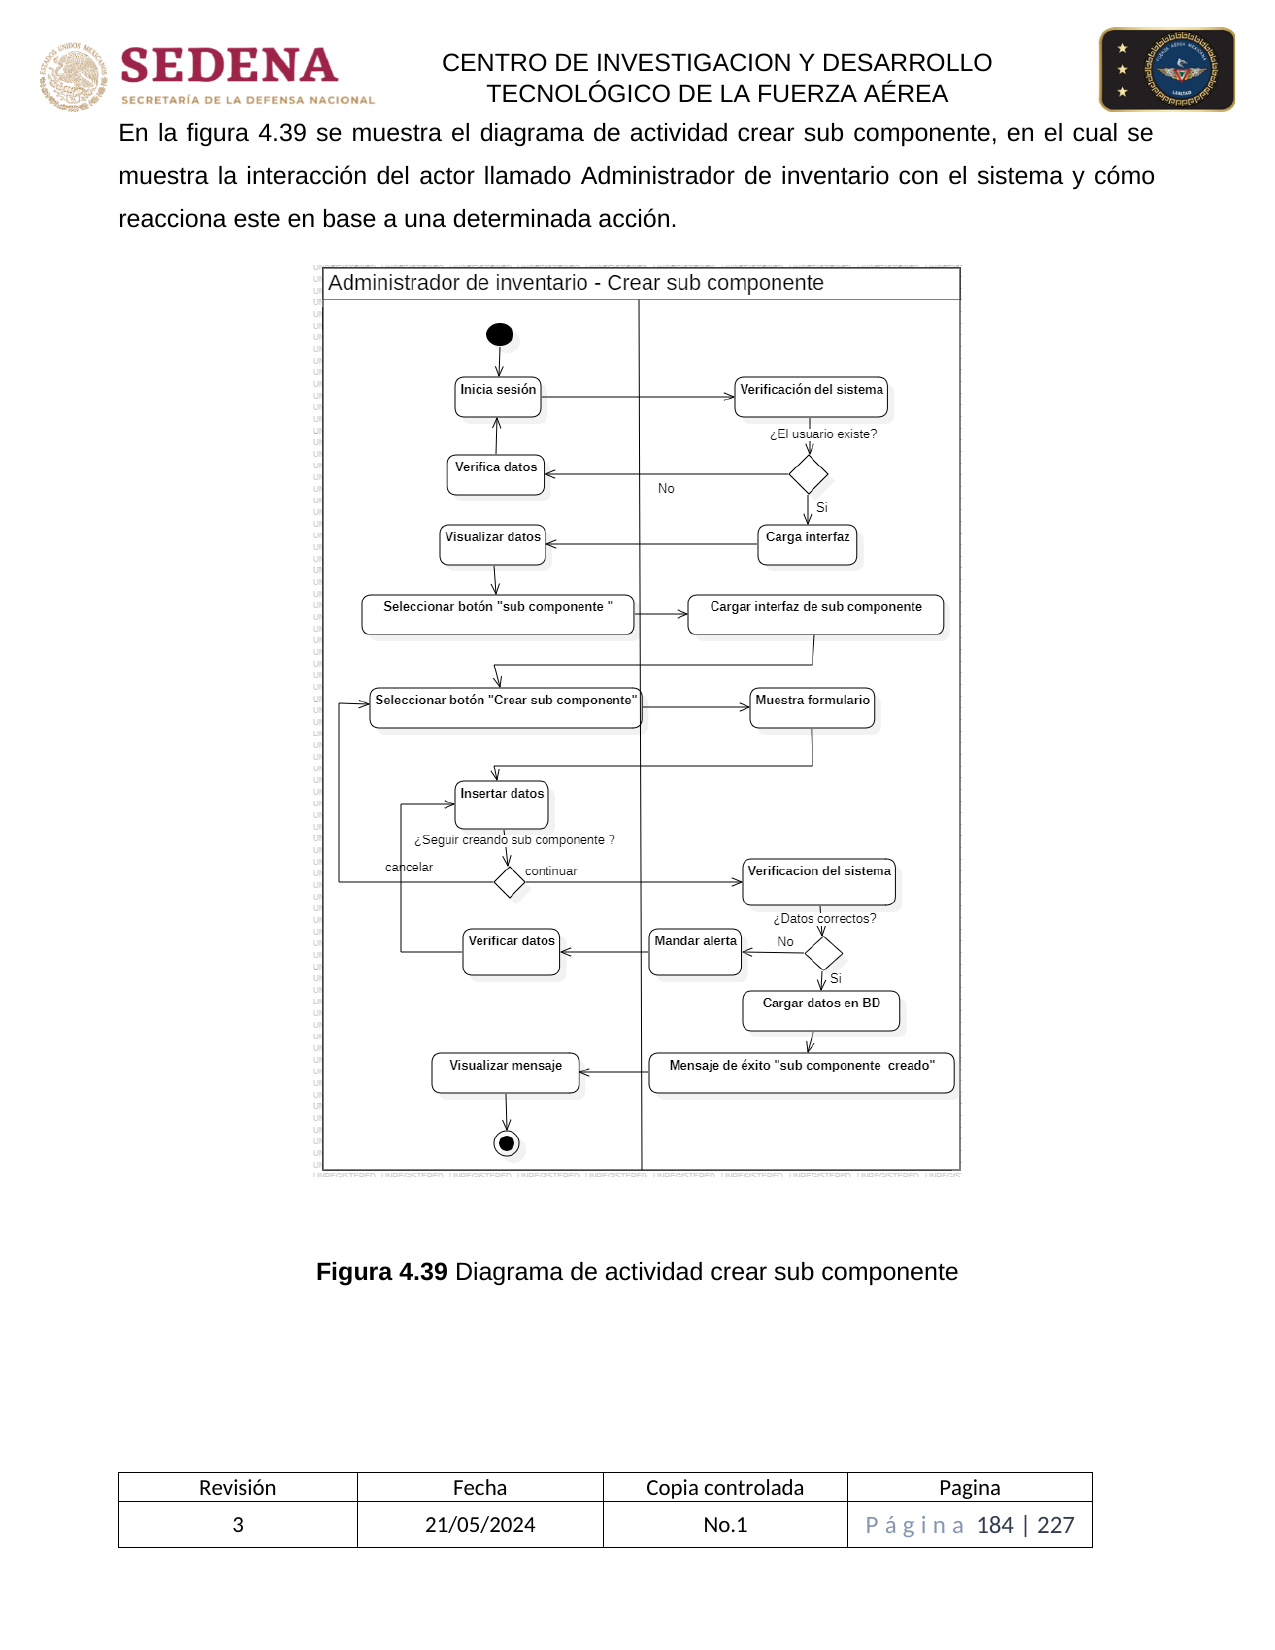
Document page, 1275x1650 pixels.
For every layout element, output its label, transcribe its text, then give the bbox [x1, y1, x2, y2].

picture [313, 262, 962, 1177]
text En la figura 4.39 se muestra el diagrama de actividad crear sub componente, en el cual se muestra la interacción del actor llamado Administrador de inventario con el sistema y cómo reacciona este en base a una determinada acción. [118, 118, 1157, 233]
picture [39, 27, 1236, 112]
text Figura 4.39 Diagrama de actividad crear sub componente [118, 1257, 1157, 1286]
